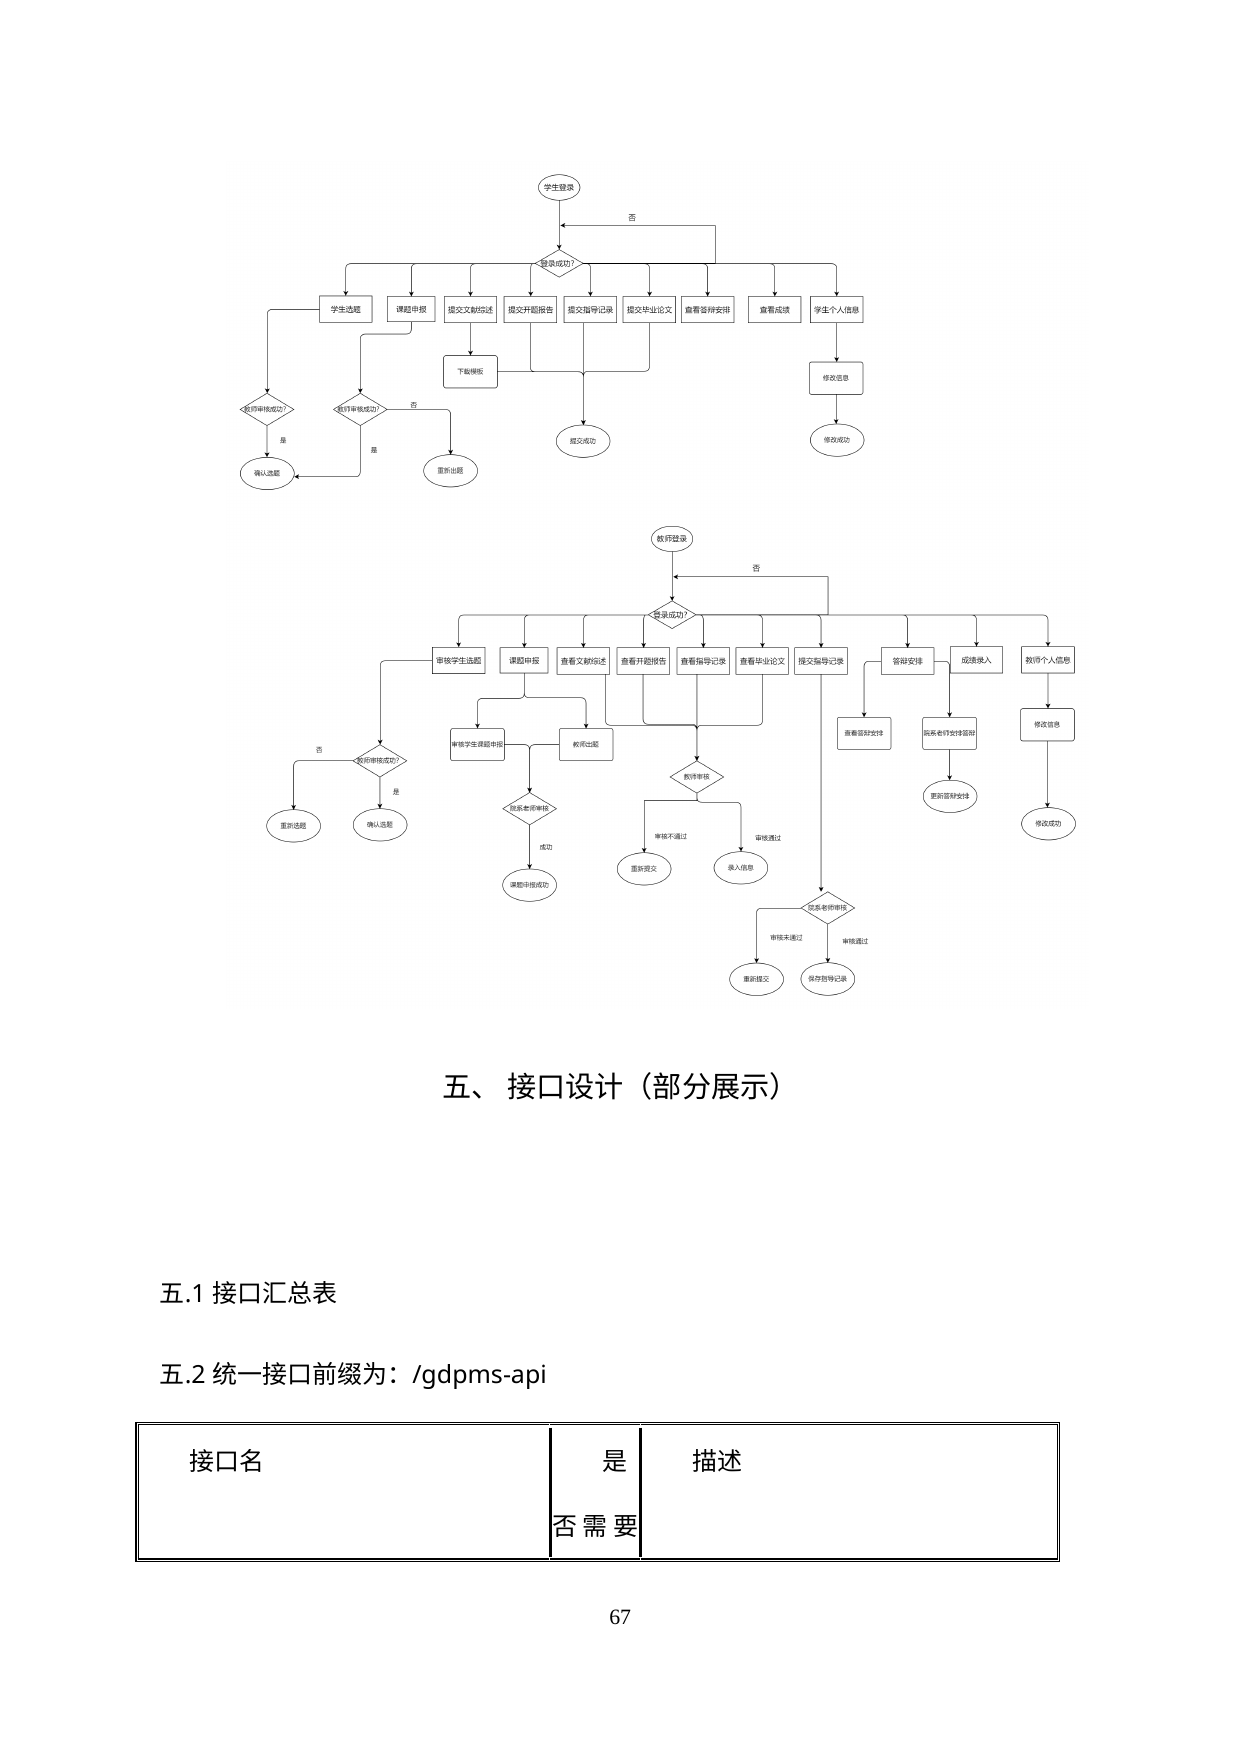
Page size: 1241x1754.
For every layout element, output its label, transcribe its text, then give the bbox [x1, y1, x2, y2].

picture [226, 161, 1089, 1009]
table_header 是否需要鉴权 [550, 1425, 640, 1558]
subtitle 统一接口前缀为：/gdpms-api [159, 1341, 1081, 1406]
subtitle 接口设计（部分展示） [159, 1052, 1081, 1117]
subtitle 接口汇总表 [159, 1259, 1081, 1324]
table_header 描述 [640, 1425, 1057, 1558]
table_header 接口名 [137, 1423, 550, 1558]
